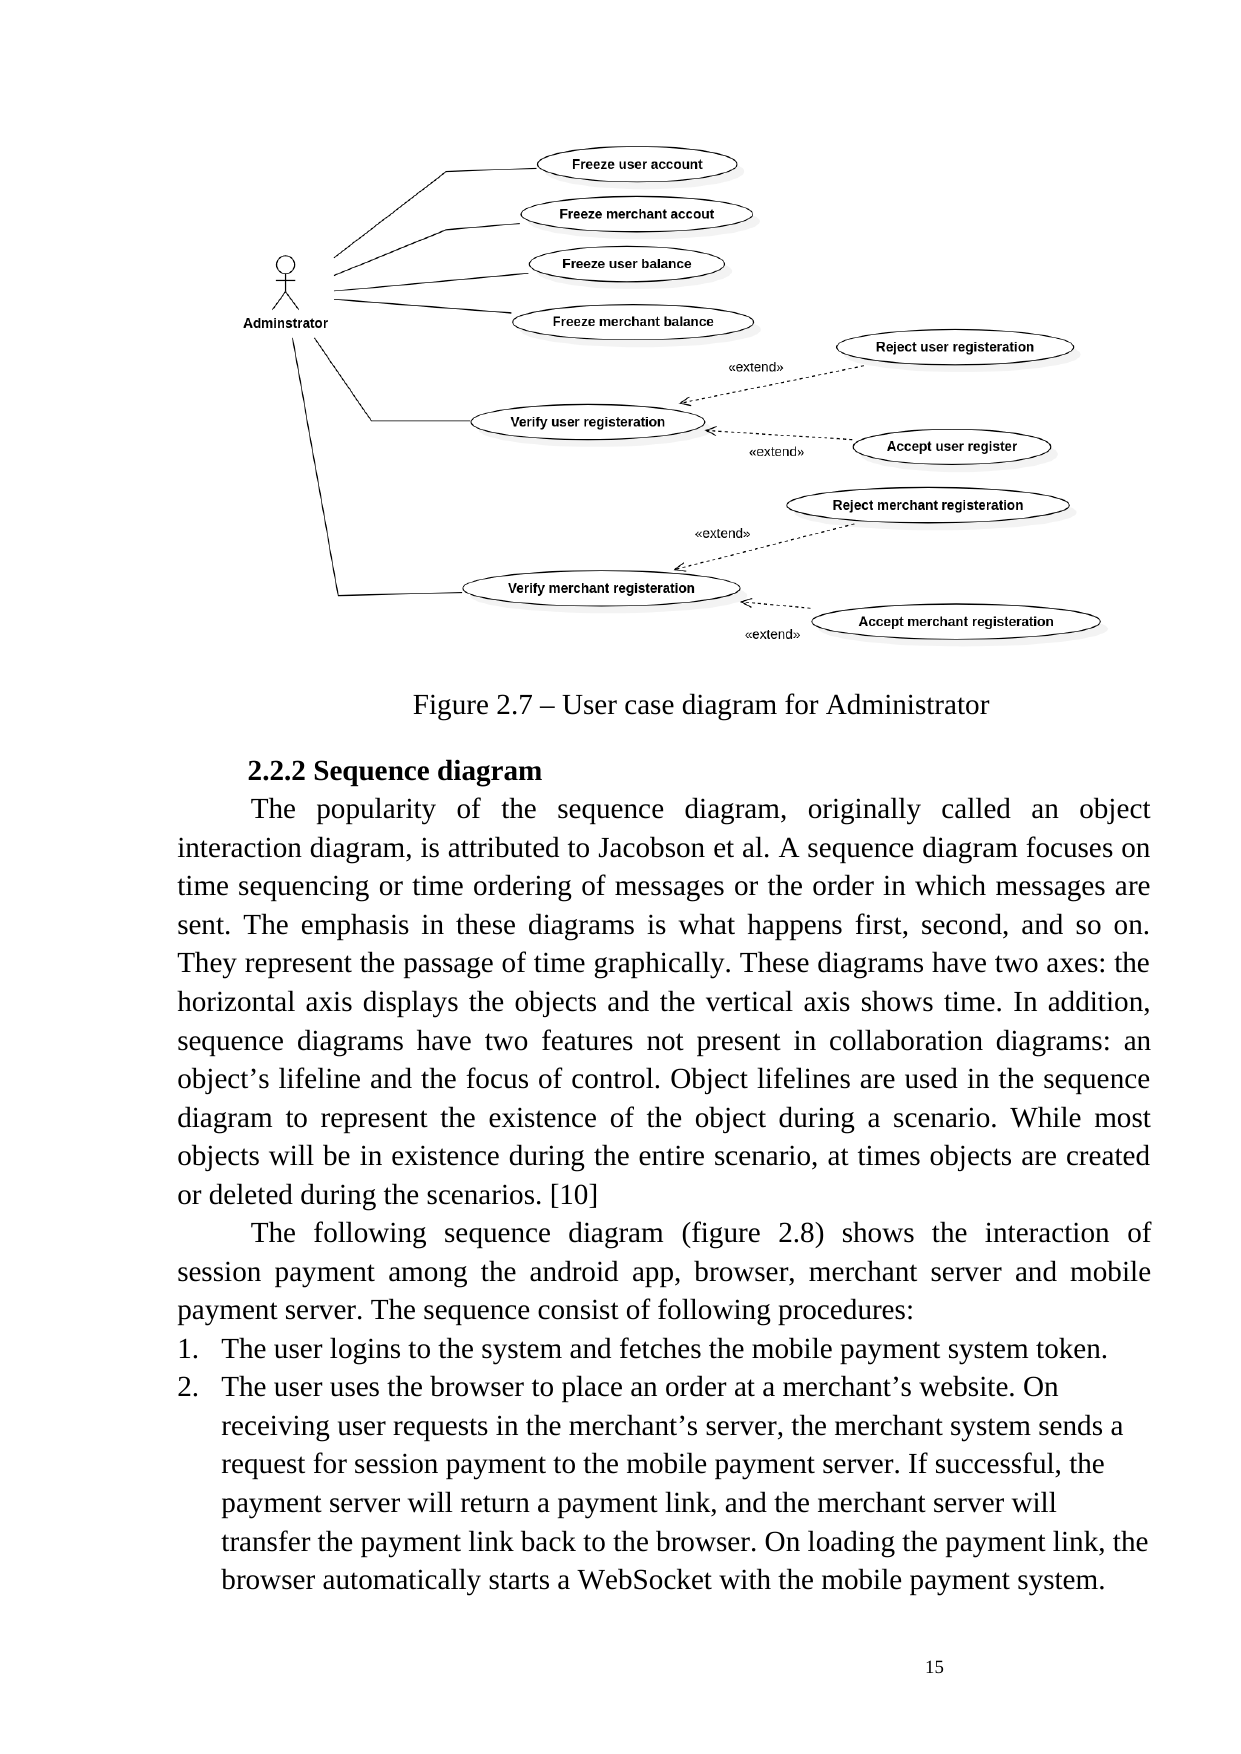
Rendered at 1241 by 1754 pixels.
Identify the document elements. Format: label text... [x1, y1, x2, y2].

list The user logins to the system and fetches the mobile payment system token. [177, 1331, 1152, 1364]
text The popularity of the sequence diagram, originally called an object interaction diagram, is attributed to Jacobson et al. A sequence diagram focuses on time sequencing or time ordering of messages or the order in which messages are sent. The emphasis in these diagrams is what happens first, second, and so on. They represent the passage of time graphically. These diagrams have two axes: the horizontal axis displays the objects and the vertical axis shows time. In addition, sequence diagrams have two features not present in collaboration diagrams: an object’s lifeline and the focus of control. Object lifelines are used in the sequence diagram to represent the existence of the object during a scenario. While most objects will be in existence during the entire scenario, at times objects are created or deleted during the scenarios. [10] [177, 791, 1152, 1210]
picture [215, 118, 1120, 683]
text Figure 2.7 – User case diagram for Administrator [177, 687, 1152, 721]
text The following sequence diagram (figure 2.8) shows the interaction of session payment among the android app, browser, merchant server and mobile payment server. The sequence consist of following procedures: [177, 1215, 1152, 1326]
list The user uses the browser to place an order at a merchant’s website. On receiving user requests in the merchant’s server, the merchant system sends a request for session payment to the mobile payment server. If successful, the payment server will return a payment link, and the merchant server will transfer the payment link back to the browser. On loading the payment link, the browser automatically starts a WebSocket with the mobile payment system. [177, 1369, 1152, 1596]
subtitle 2.2.2 Sequence diagram [247, 753, 1152, 786]
